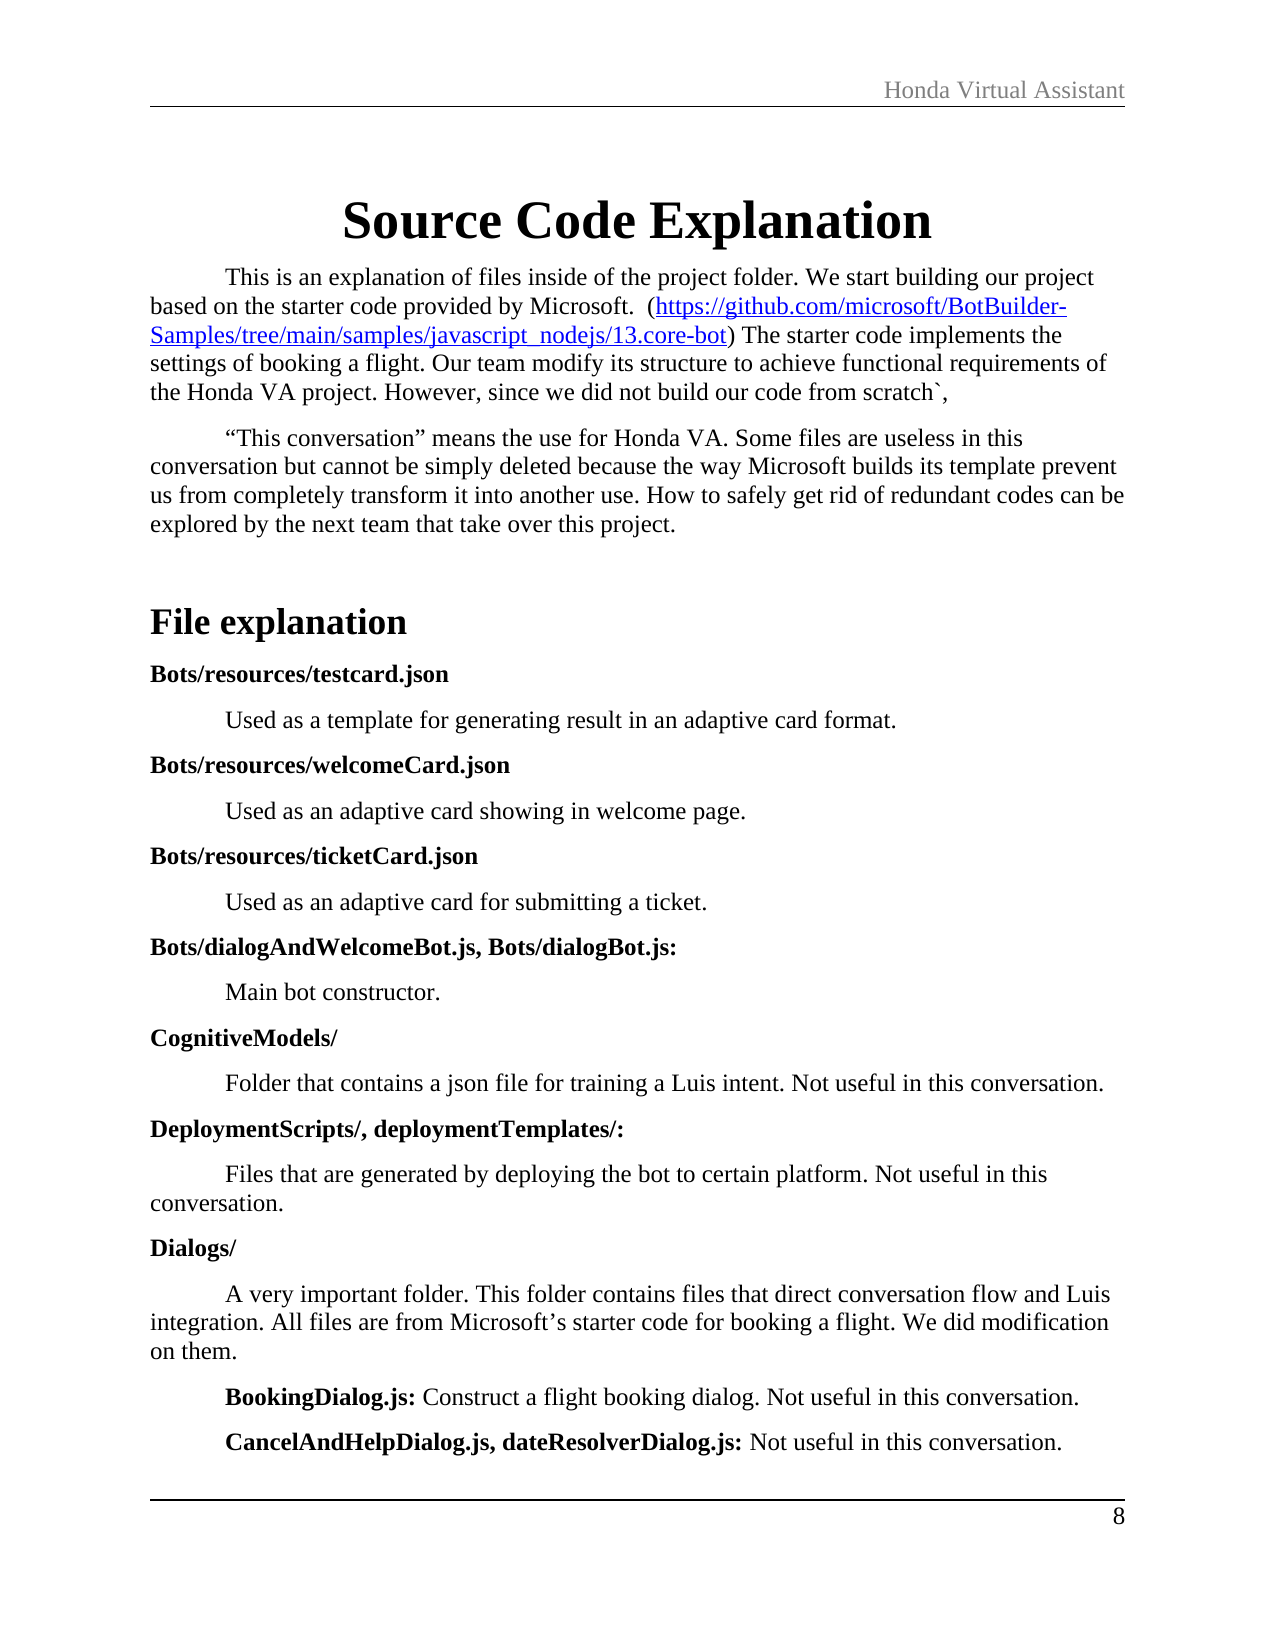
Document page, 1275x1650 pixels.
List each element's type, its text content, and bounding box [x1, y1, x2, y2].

text Main bot constructor. [150, 977, 1125, 1006]
subtitle Bots/dialogAndWelcomeBot.js, Bots/dialogBot.js: [150, 932, 1125, 961]
text Used as a template for generating result in an adaptive card format. [150, 705, 1125, 734]
subtitle CognitiveModels/ [150, 1023, 1125, 1052]
subtitle File explanation [150, 600, 1125, 643]
subtitle Bots/resources/ticketCard.json [150, 841, 1125, 870]
text BookingDialog.js: Construct a flight booking dialog. Not useful in this conversation. [150, 1382, 1125, 1410]
subtitle Dialogs/ [150, 1233, 1125, 1262]
text This is an explanation of files inside of the project folder. We start building our project based on the starter code provided by Microsoft. (https://github.com/microsoft/BotBuilder-Samples/tree/main/samples/javascript_nodejs/13.core-bot) The starter code implements the settings of booking a flight. Our team modify its structure to achieve functional requirements of the Honda VA project. However, since we did not build our code from scratch`, [150, 262, 1125, 406]
text “This conversation” means the use for Honda VA. Some files are useless in this conversation but cannot be simply deleted because the way Microsoft builds its template prevent us from completely transform it into another use. How to safely get rid of redundant codes can be explored by the next team that take over this project. [150, 423, 1125, 538]
subtitle Bots/resources/testcard.json [150, 659, 1125, 688]
subtitle DeploymentScripts/, deploymentTemplates/: [150, 1114, 1125, 1142]
text Files that are generated by deploying the bot to certain platform. Not useful in this conversation. [150, 1159, 1125, 1217]
text Used as an adaptive card for submitting a ticket. [150, 887, 1125, 915]
subtitle Bots/resources/welcomeCard.json [150, 750, 1125, 779]
text Used as an adaptive card showing in welcome page. [150, 796, 1125, 824]
text CancelAndHelpDialog.js, dateResolverDialog.js: Not useful in this conversation. [150, 1427, 1125, 1456]
text A very important folder. This folder contains files that direct conversation flow and Luis integration. All files are from Microsoft’s starter code for booking a flight. We did modification on them. [150, 1279, 1125, 1365]
subtitle Source Code Explanation [150, 187, 1125, 250]
text Folder that contains a json file for training a Luis intent. Not useful in this conversation. [150, 1068, 1125, 1097]
